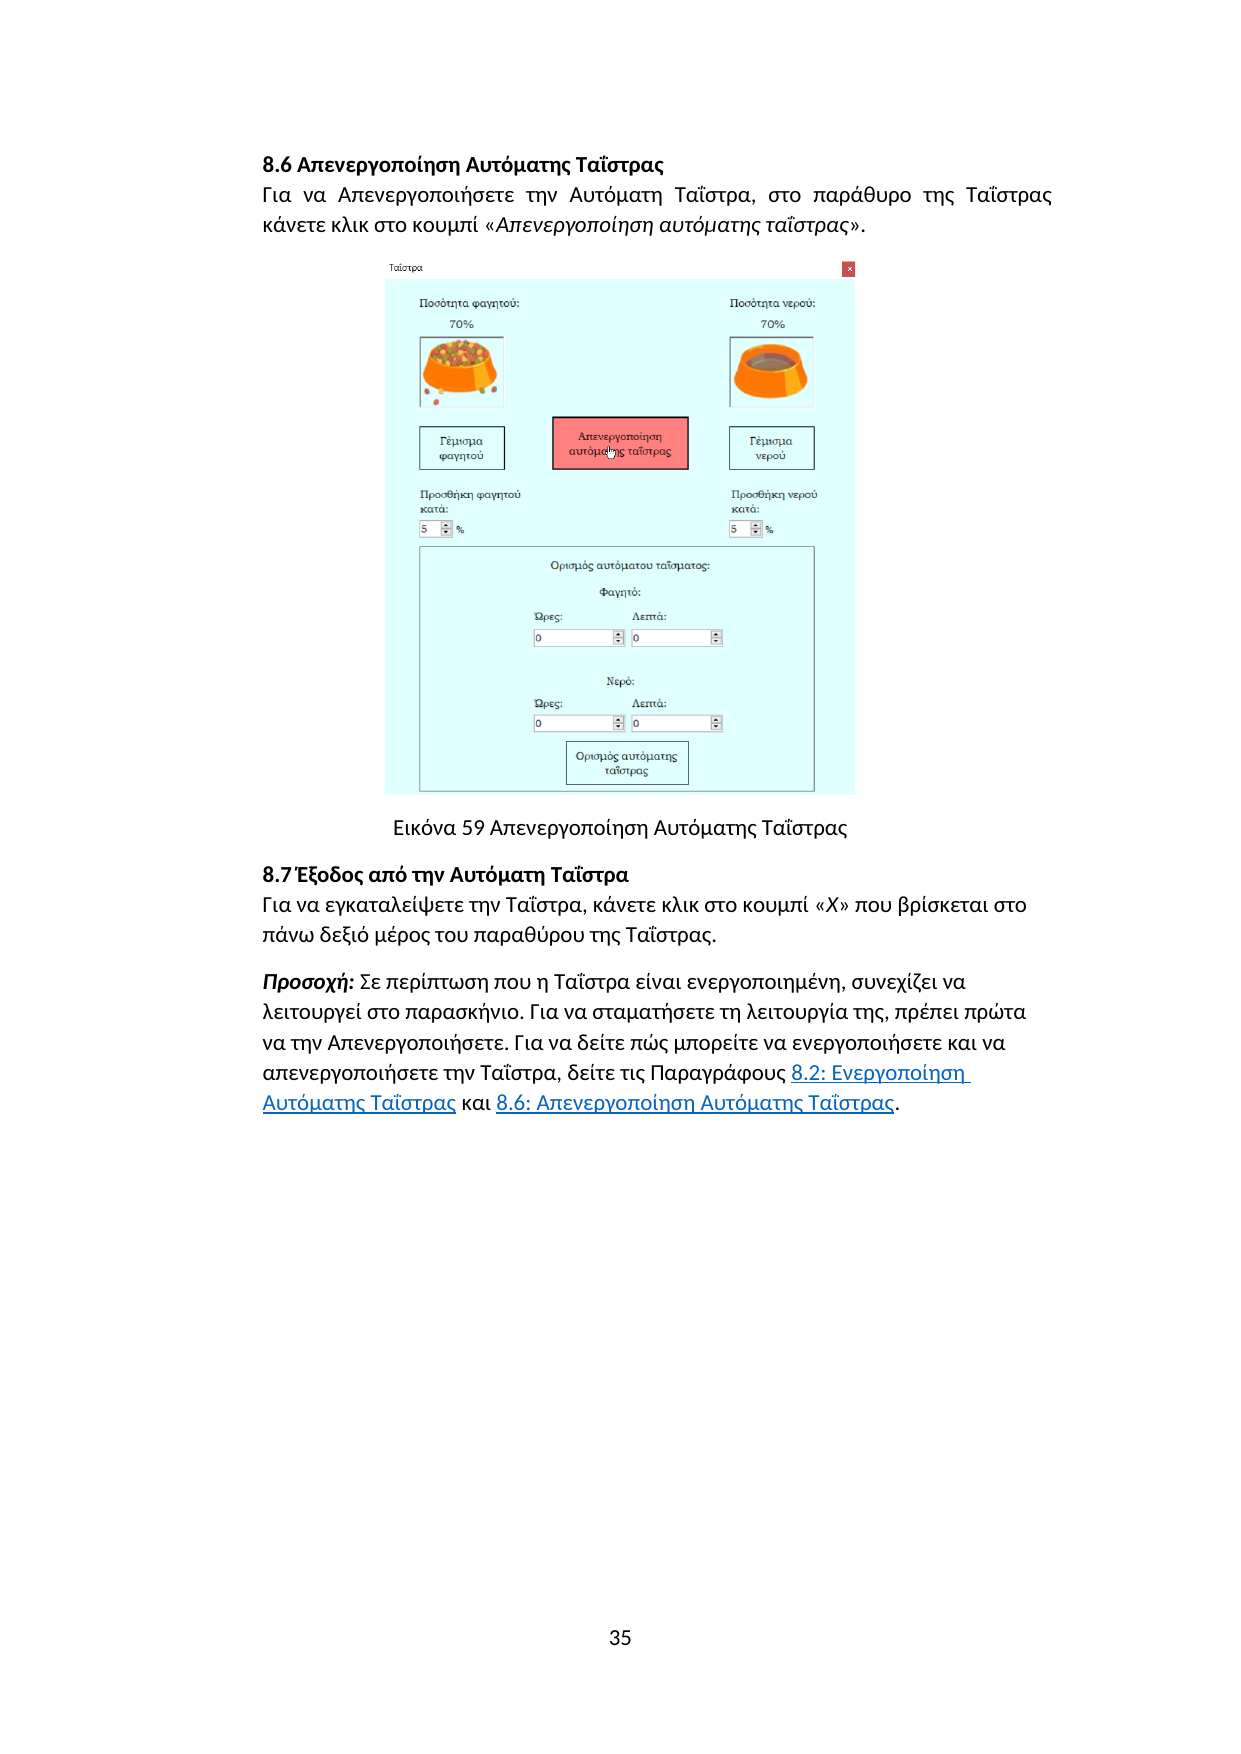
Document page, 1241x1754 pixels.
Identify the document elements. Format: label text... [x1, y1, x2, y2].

text Για να εγκαταλείψετε την Ταΐστρα, κάνετε κλικ στο κουμπί «Χ» που βρίσκεται στο πάνω δεξιό μέρος του παραθύρου της Ταΐστρας. [262, 890, 1053, 948]
picture [385, 257, 855, 795]
text Προσοχή: Σε περίπτωση που η Ταΐστρα είναι ενεργοποιημένη, συνεχίζει να λειτουργεί στο παρασκήνιο. Για να σταματήσετε τη λειτουργία της, πρέπει πρώτα να την Απενεργοποιήσετε. Για να δείτε πώς μπορείτε να ενεργοποιήσετε και να απενεργοποιήσετε την Ταΐστρα, δείτε τις Παραγράφους 8.2: Ενεργοποίηση Αυτόματης Ταΐστρας και 8.6: Απενεργοποίηση Αυτόματης Ταΐστρας. [262, 967, 1053, 1116]
subtitle 8.6 Απενεργοποίηση Αυτόματης Ταΐστρας [262, 150, 1053, 178]
subtitle 8.7 Έξοδος από την Αυτόματη Ταΐστρα [262, 860, 1053, 888]
text Για να Απενεργοποιήσετε την Αυτόματη Ταΐστρα, στο παράθυρο της Ταΐστρας κάνετε κλικ στο κουμπί «Απενεργοποίηση αυτόματης ταΐστρας». [262, 180, 1053, 238]
